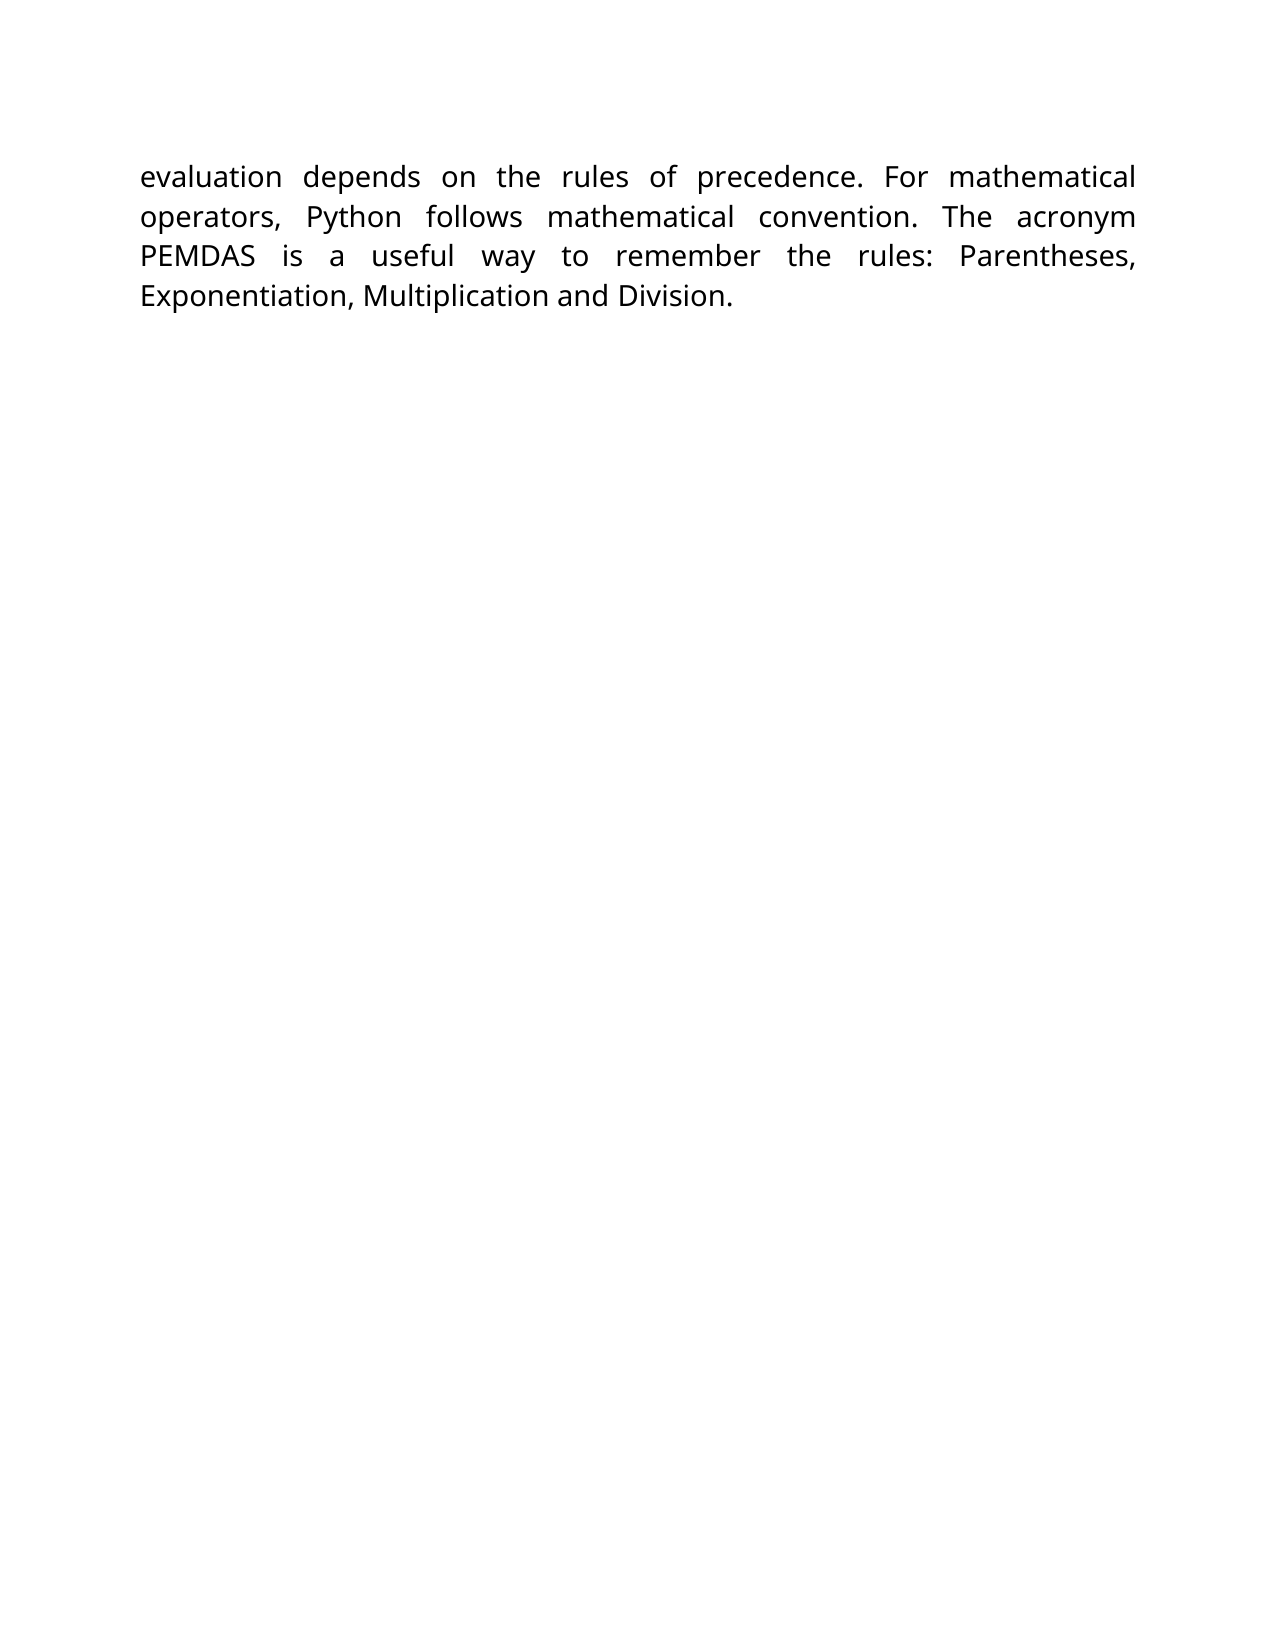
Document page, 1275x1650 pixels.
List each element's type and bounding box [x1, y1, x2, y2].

text [139, 156, 1138, 315]
